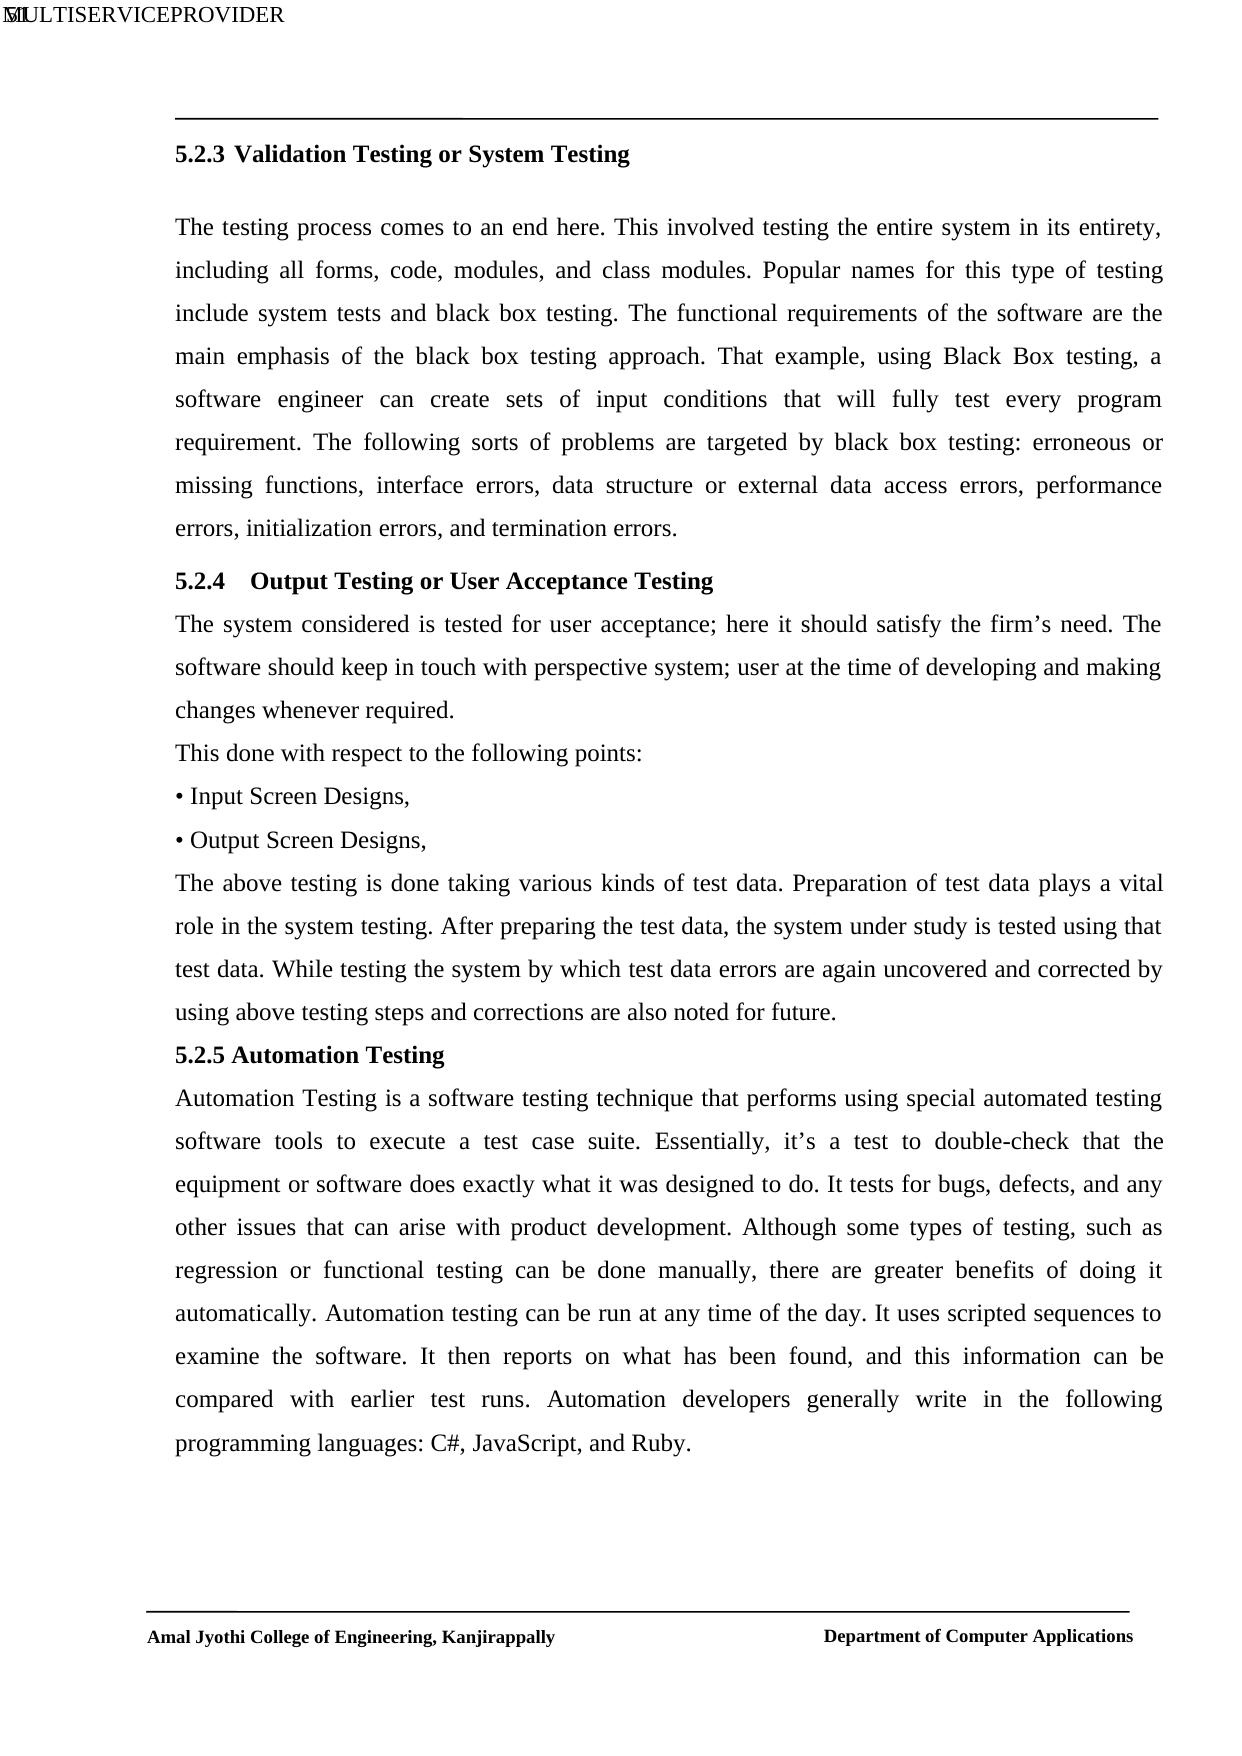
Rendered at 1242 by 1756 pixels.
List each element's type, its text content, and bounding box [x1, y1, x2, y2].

list Output Screen Designs, [175, 825, 1175, 853]
text The system considered is tested for user acceptance; here it should satisfy the firm’s need. The software should keep in touch with perspective system; user at the time of developing and making changes whenever required. [175, 609, 1163, 724]
text The above testing is done taking various kinds of test data. Preparation of test data plays a vital role in the system testing. After preparing the test data, the system under study is tested using that test data. While testing the system by which test data errors are again uncovered and corrected by using above testing steps and corrections are also noted for future. [175, 868, 1164, 1026]
subtitle Automation Testing [175, 1040, 1175, 1069]
text The testing process comes to an end here. This involved testing the entire system in its entirety, including all forms, code, modules, and class modules. Popular names for this type of testing include system tests and black box testing. The functional requirements of the software are the main emphasis of the black box testing approach. That example, using Black Box testing, a software engineer can create sets of input conditions that will fully test every program requirement. The following sorts of problems are targeted by black box testing: erroneous or missing functions, interface errors, data structure or external data access errors, performance errors, initialization errors, and termination errors. [175, 212, 1163, 542]
text Automation Testing is a software testing technique that performs using special automated testing software tools to execute a test case suite. Essentially, it’s a test to double-check that the equipment or software does exactly what it was designed to do. It tests for bugs, defects, and any other issues that can arise with product development. Although some types of testing, such as regression or functional testing can be done manually, there are greater benefits of doing it automatically. Automation testing can be run at any time of the day. It uses scripted sequences to examine the software. It then reports on what has been found, and this information can be compared with earlier test runs. Automation developers generally write in the following programming languages: C#, JavaScript, and Ruby. [175, 1083, 1164, 1456]
list Input Screen Designs, [175, 781, 1175, 810]
subtitle Validation Testing or System Testing [175, 139, 1175, 168]
text This done with respect to the following points: [175, 738, 1175, 767]
subtitle Output Testing or User Acceptance Testing [175, 566, 1175, 595]
